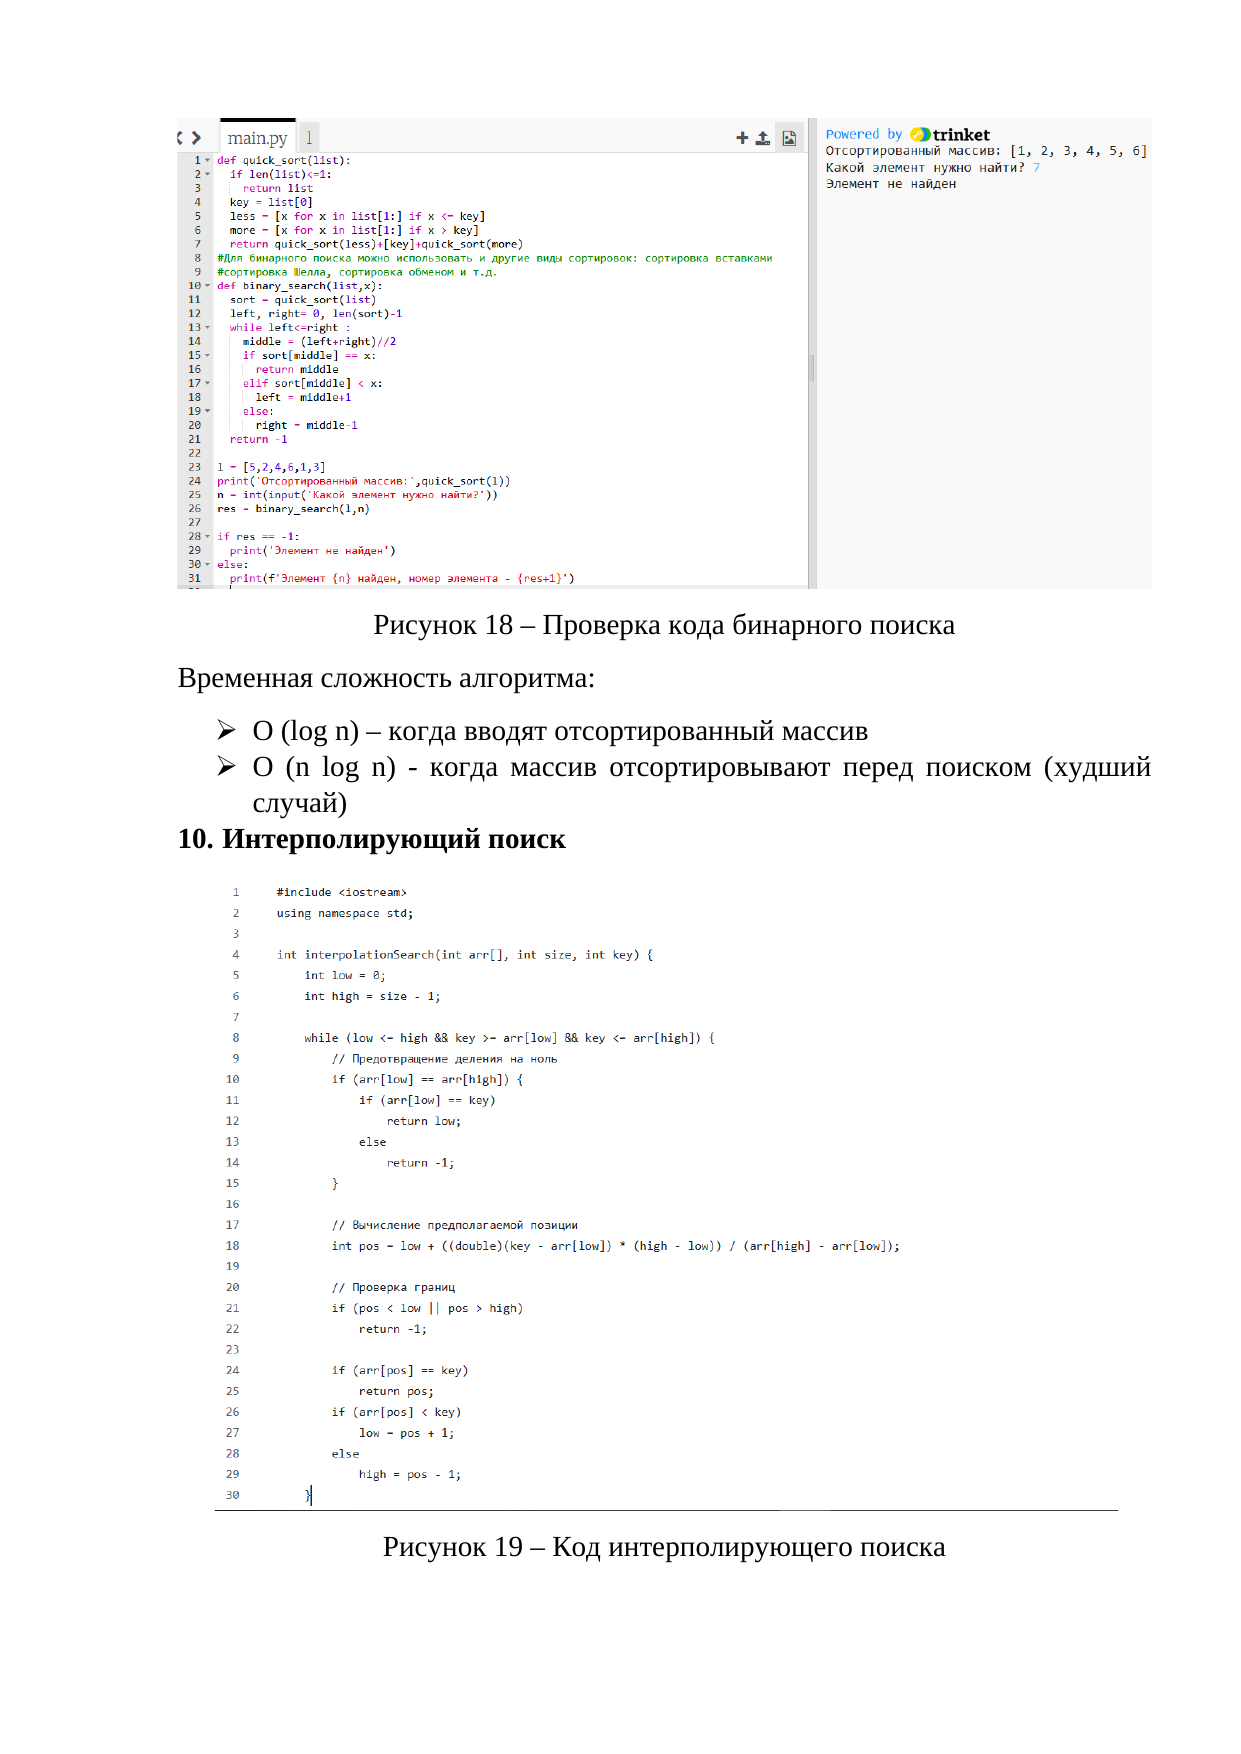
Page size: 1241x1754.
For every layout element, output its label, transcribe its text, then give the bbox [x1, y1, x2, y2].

list О (log n) – когда вводят отсортированный массив [215, 713, 1152, 747]
text Рисунок 19 – Код интерполирующего поиска [177, 1529, 1152, 1563]
text Рисунок 18 – Проверка кода бинарного поиска [177, 607, 1152, 641]
list Интерполирующий поиск [177, 822, 1152, 855]
text Временная сложность алгоритма: [177, 660, 1152, 694]
picture [177, 118, 1153, 589]
list О (n log n) - когда массив отсортировывают перед поиском (худший случай) [215, 749, 1152, 819]
picture [214, 874, 1119, 1511]
